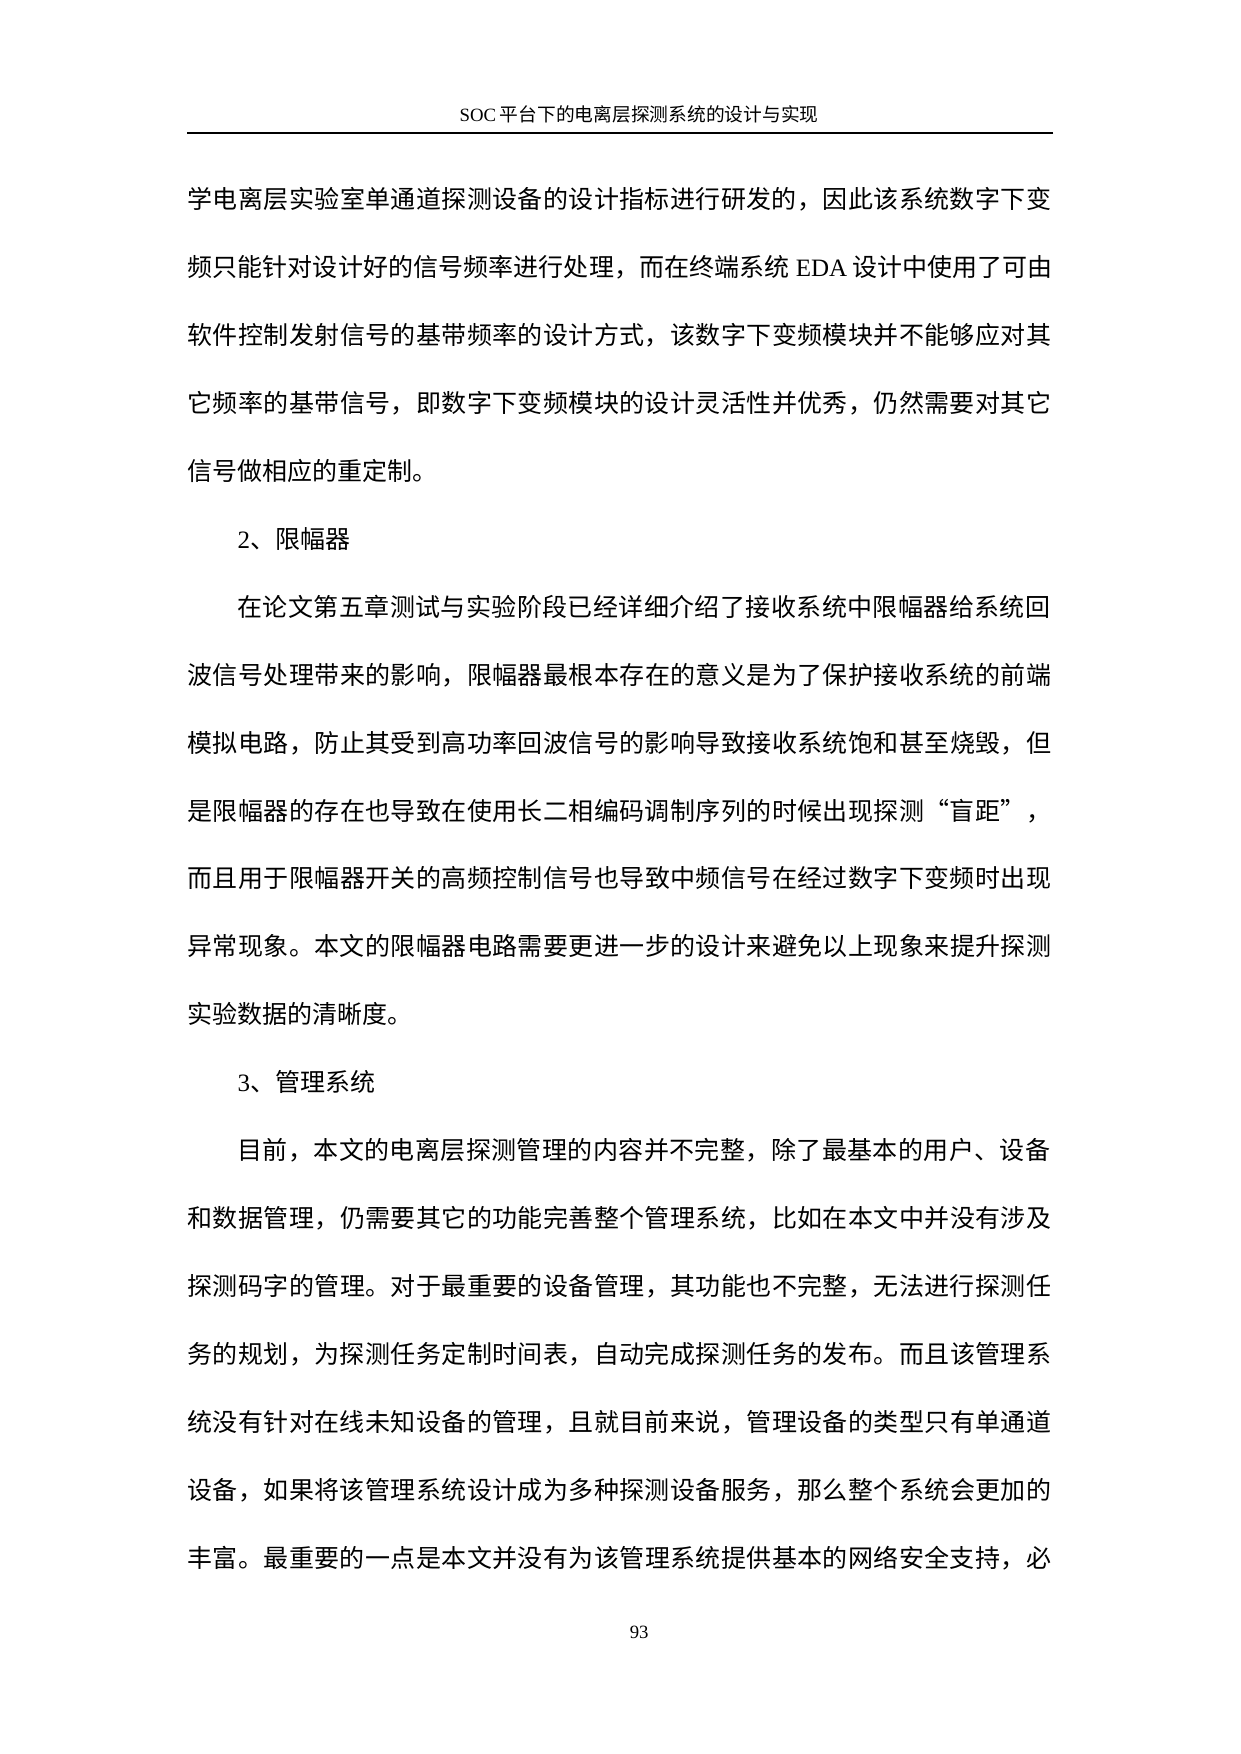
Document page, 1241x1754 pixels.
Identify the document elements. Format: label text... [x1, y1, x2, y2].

text 在论文第五章测试与实验阶段已经详细介绍了接收系统中限幅器给系统回波信号处理带来的影响，限幅器最根本存在的意义是为了保护接收系统的前端模拟电路，防止其受到高功率回波信号的影响导致接收系统饱和甚至烧毁，但是限幅器的存在也导致在使用长二相编码调制序列的时候出现探测“盲距”，而且用于限幅器开关的高频控制信号也导致中频信号在经过数字下变频时出现异常现象。本文的限幅器电路需要更进一步的设计来避免以上现象来提升探测实验数据的清晰度。 [187, 571, 1053, 1047]
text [187, 1115, 1053, 1590]
text 3、管理系统 [187, 1047, 1053, 1115]
text 2、限幅器 [187, 503, 1053, 571]
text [187, 164, 1053, 503]
